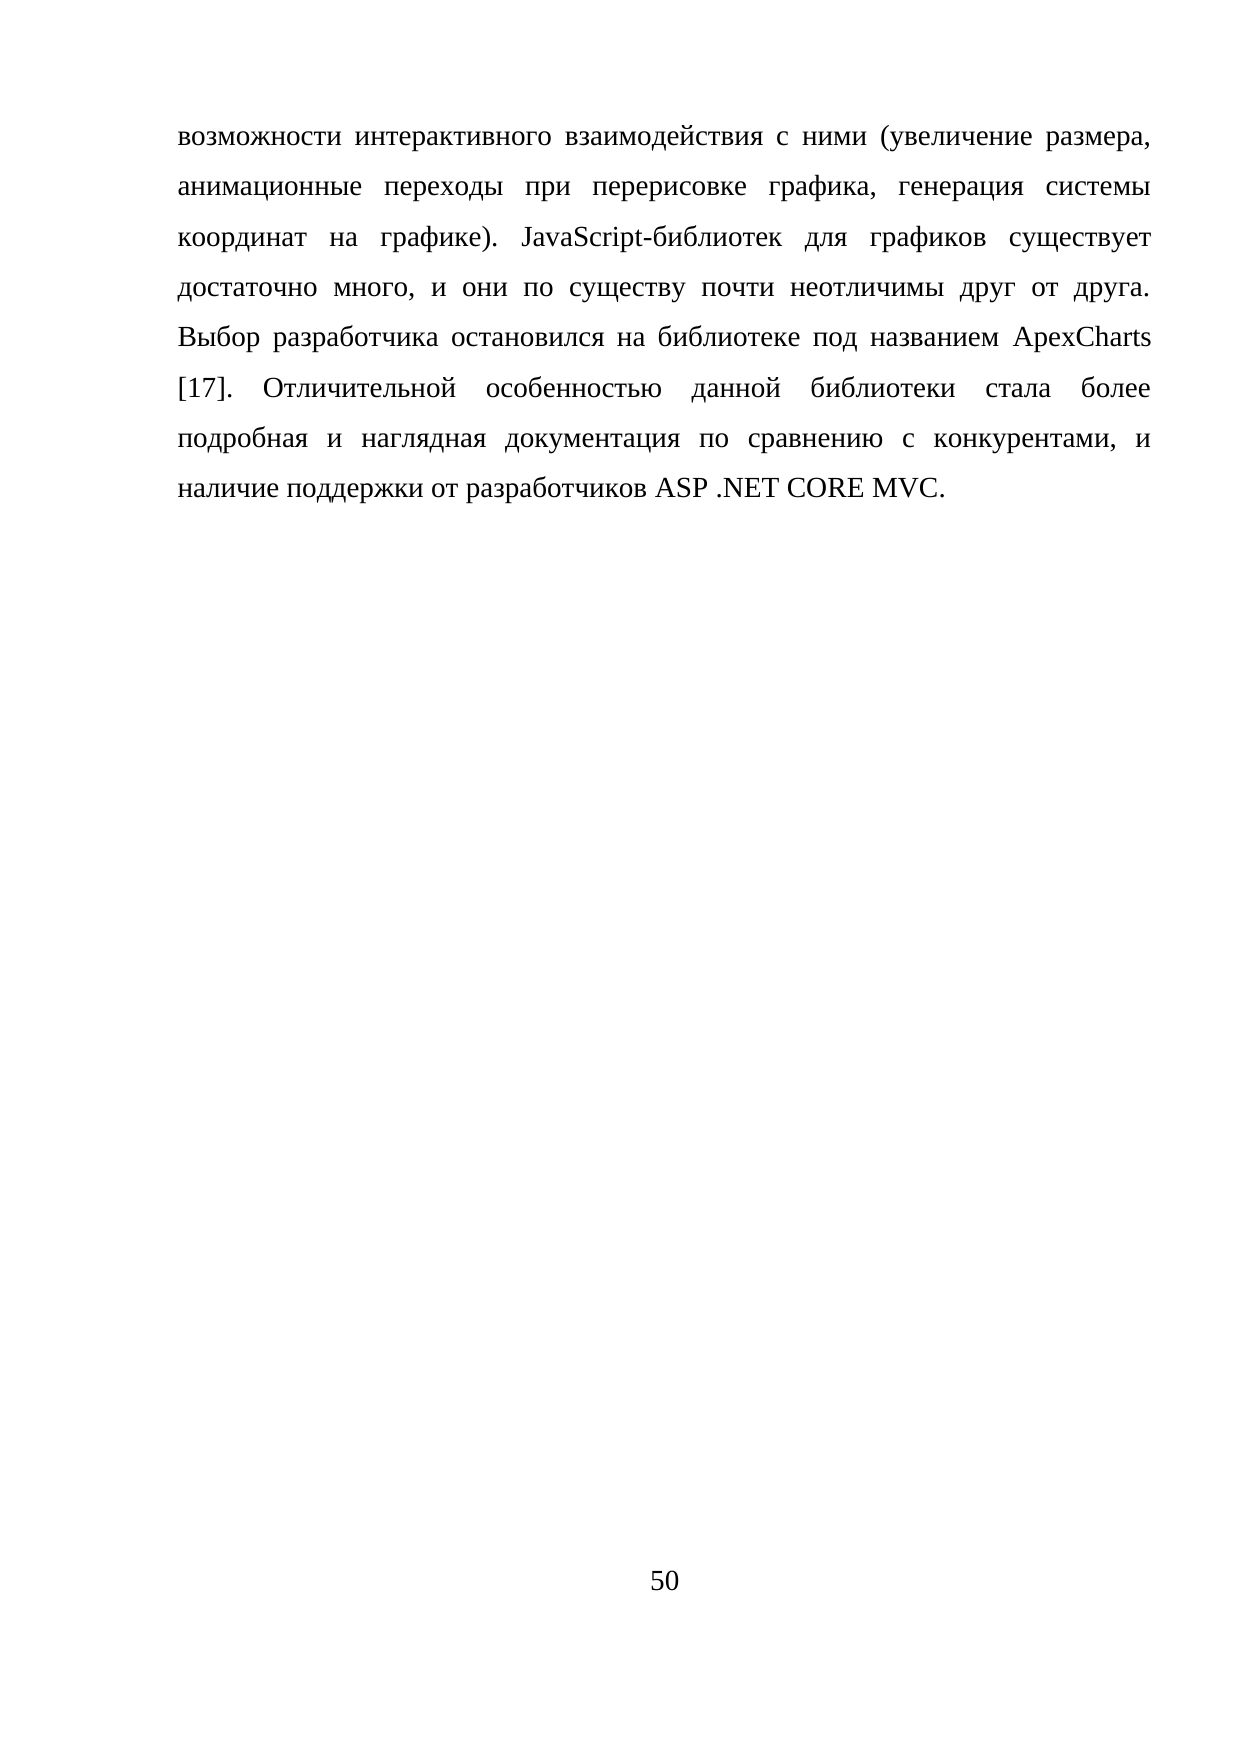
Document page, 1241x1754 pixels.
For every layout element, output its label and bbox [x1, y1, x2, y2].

text [177, 118, 1152, 504]
